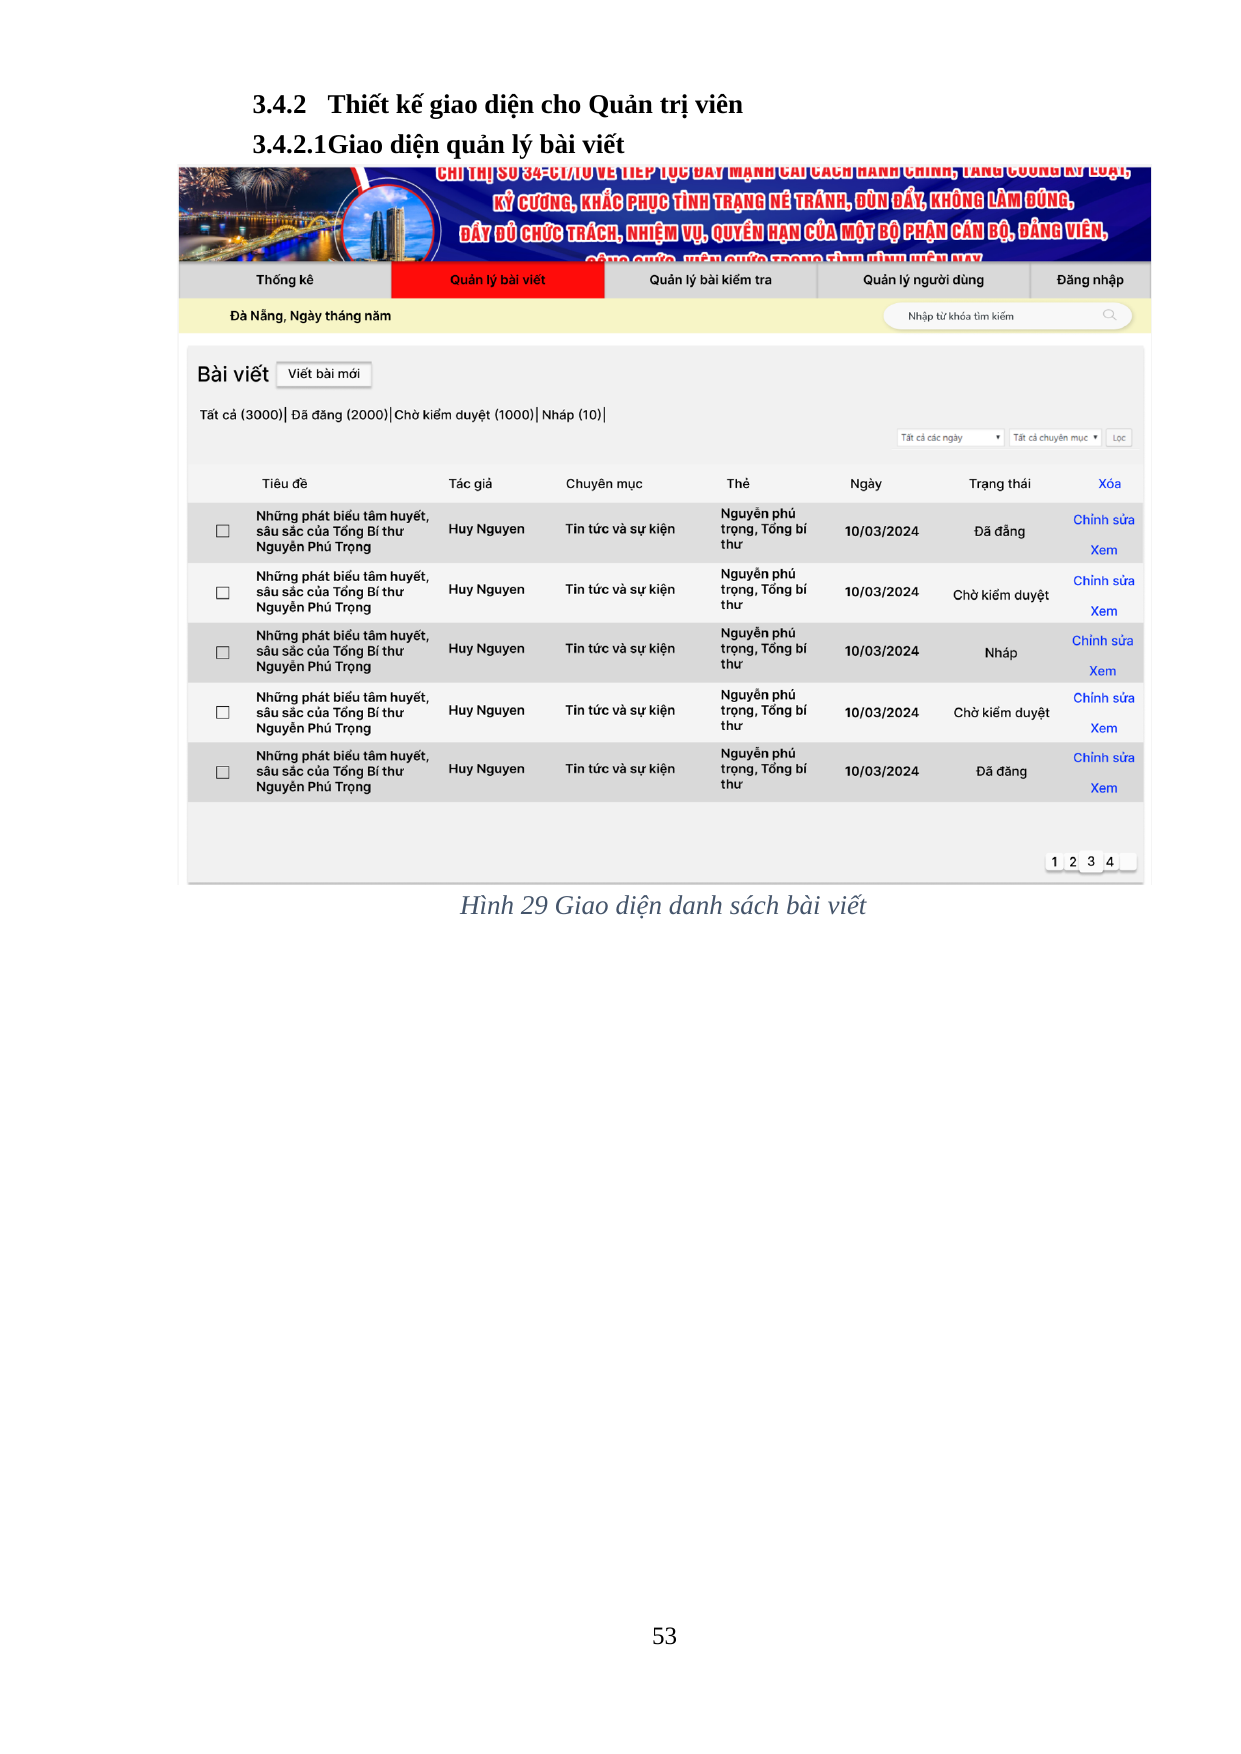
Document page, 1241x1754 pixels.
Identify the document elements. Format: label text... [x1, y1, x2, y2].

subtitle Giao diện quản lý bài viết [252, 128, 1152, 160]
picture [177, 164, 1152, 885]
subtitle Thiết kế giao diện cho Quản trị viên [252, 89, 1152, 120]
text Hình 29 Giao diện danh sách bài viết [177, 889, 1152, 920]
